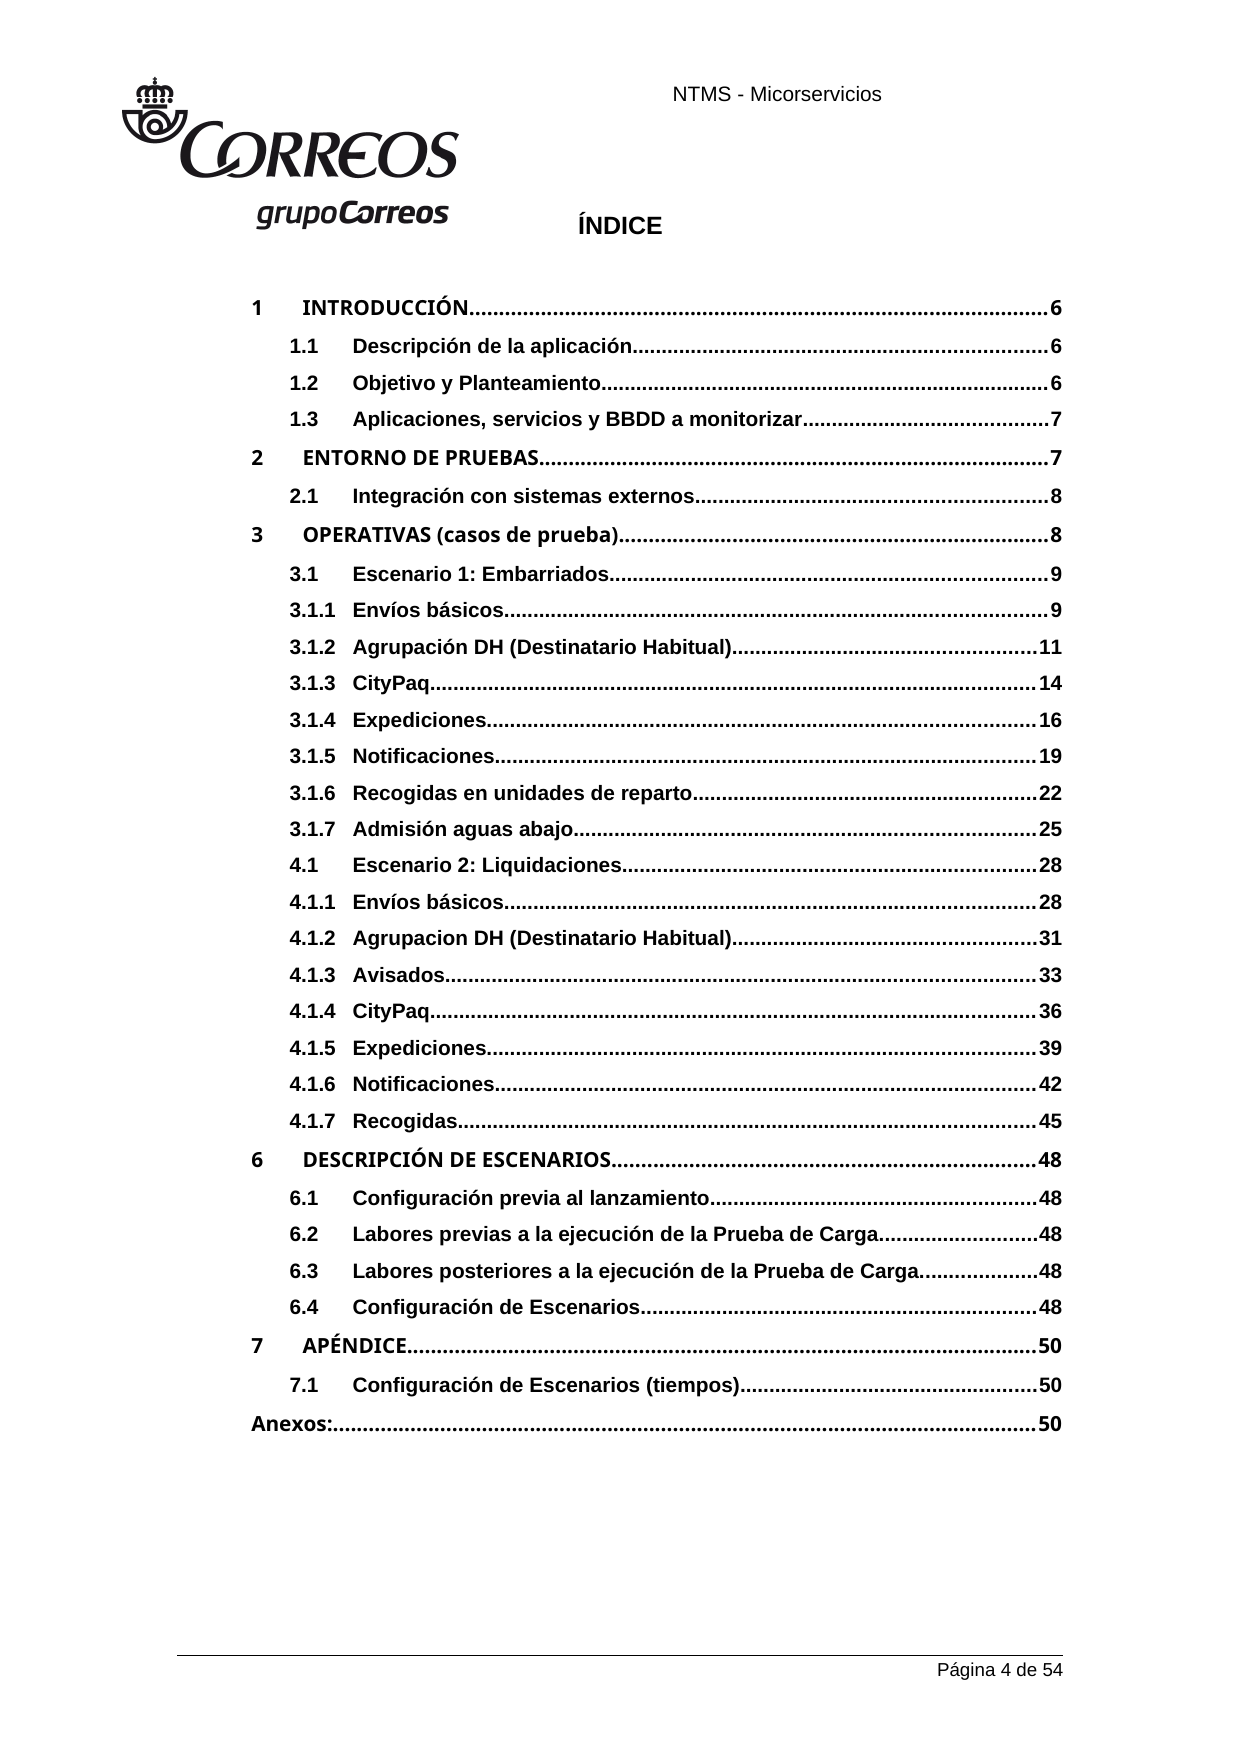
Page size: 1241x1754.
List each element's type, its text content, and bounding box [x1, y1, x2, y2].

text ÍNDICE [177, 211, 1063, 239]
picture [113, 73, 468, 241]
